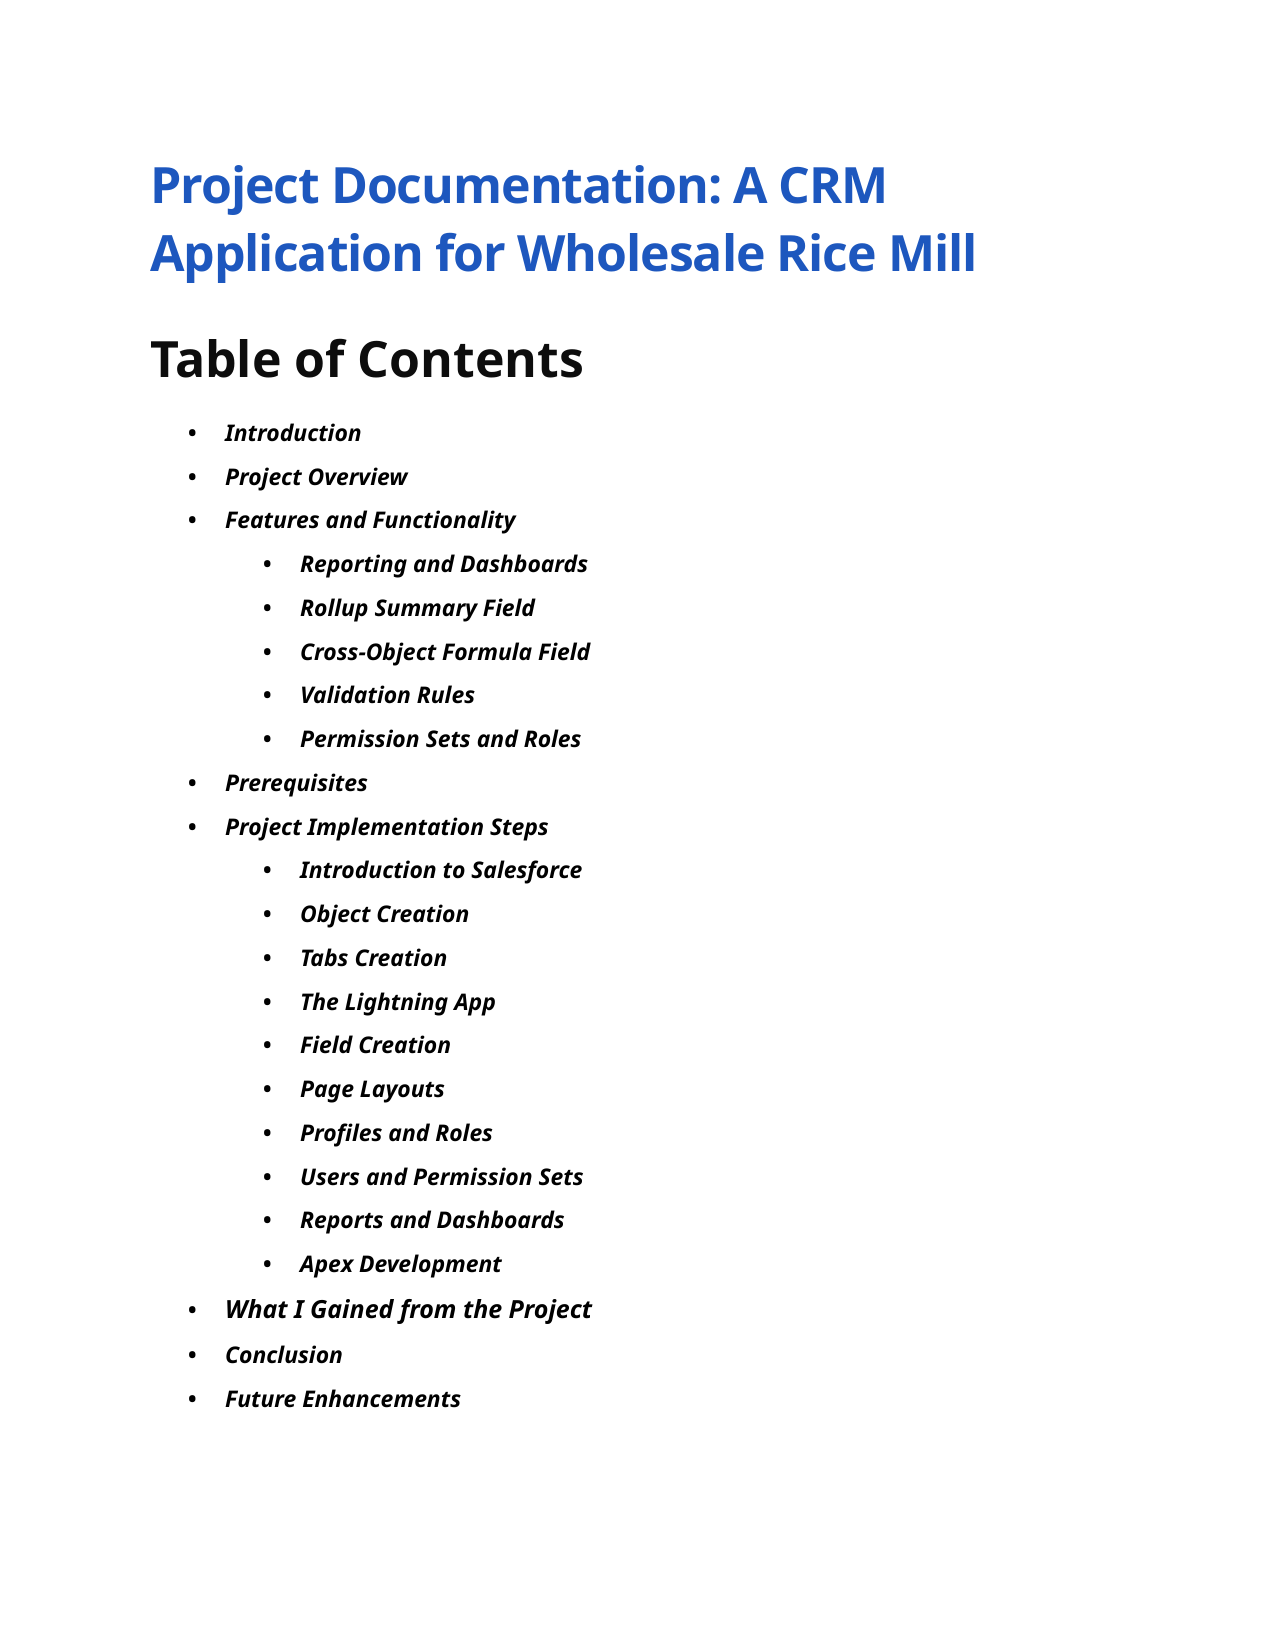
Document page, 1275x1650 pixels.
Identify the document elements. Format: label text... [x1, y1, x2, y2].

list Introduction [187, 417, 1125, 448]
list Field Creation [262, 1029, 1125, 1061]
list Future Enhancements [187, 1383, 1125, 1414]
list Object Creation [262, 898, 1125, 929]
list Prerequisites [187, 767, 1125, 798]
list Conclusion [187, 1339, 1125, 1371]
text Table of Contents [150, 324, 1125, 392]
list Apex Development [262, 1248, 1125, 1279]
list Page Layouts [262, 1073, 1125, 1104]
list The Lightning App [262, 986, 1125, 1017]
list Validation Rules [262, 679, 1125, 711]
list Project Overview [187, 461, 1125, 492]
list Introduction to Salesforce [262, 854, 1125, 886]
list Profiles and Roles [262, 1117, 1125, 1148]
list Rollup Summary Field [262, 592, 1125, 623]
list Reports and Dashboards [262, 1204, 1125, 1236]
text Project Documentation: A CRM Application for Wholesale Rice Mill [150, 150, 1125, 286]
list Tabs Creation [262, 942, 1125, 973]
list Features and Functionality [187, 504, 1125, 536]
list Permission Sets and Roles [262, 723, 1125, 754]
list Cross-Object Formula Field [262, 636, 1125, 667]
list Project Implementation Steps [187, 811, 1125, 842]
list Users and Permission Sets [262, 1161, 1125, 1192]
list What I Gained from the Project [187, 1292, 1125, 1326]
list Reporting and Dashboards [262, 548, 1125, 579]
